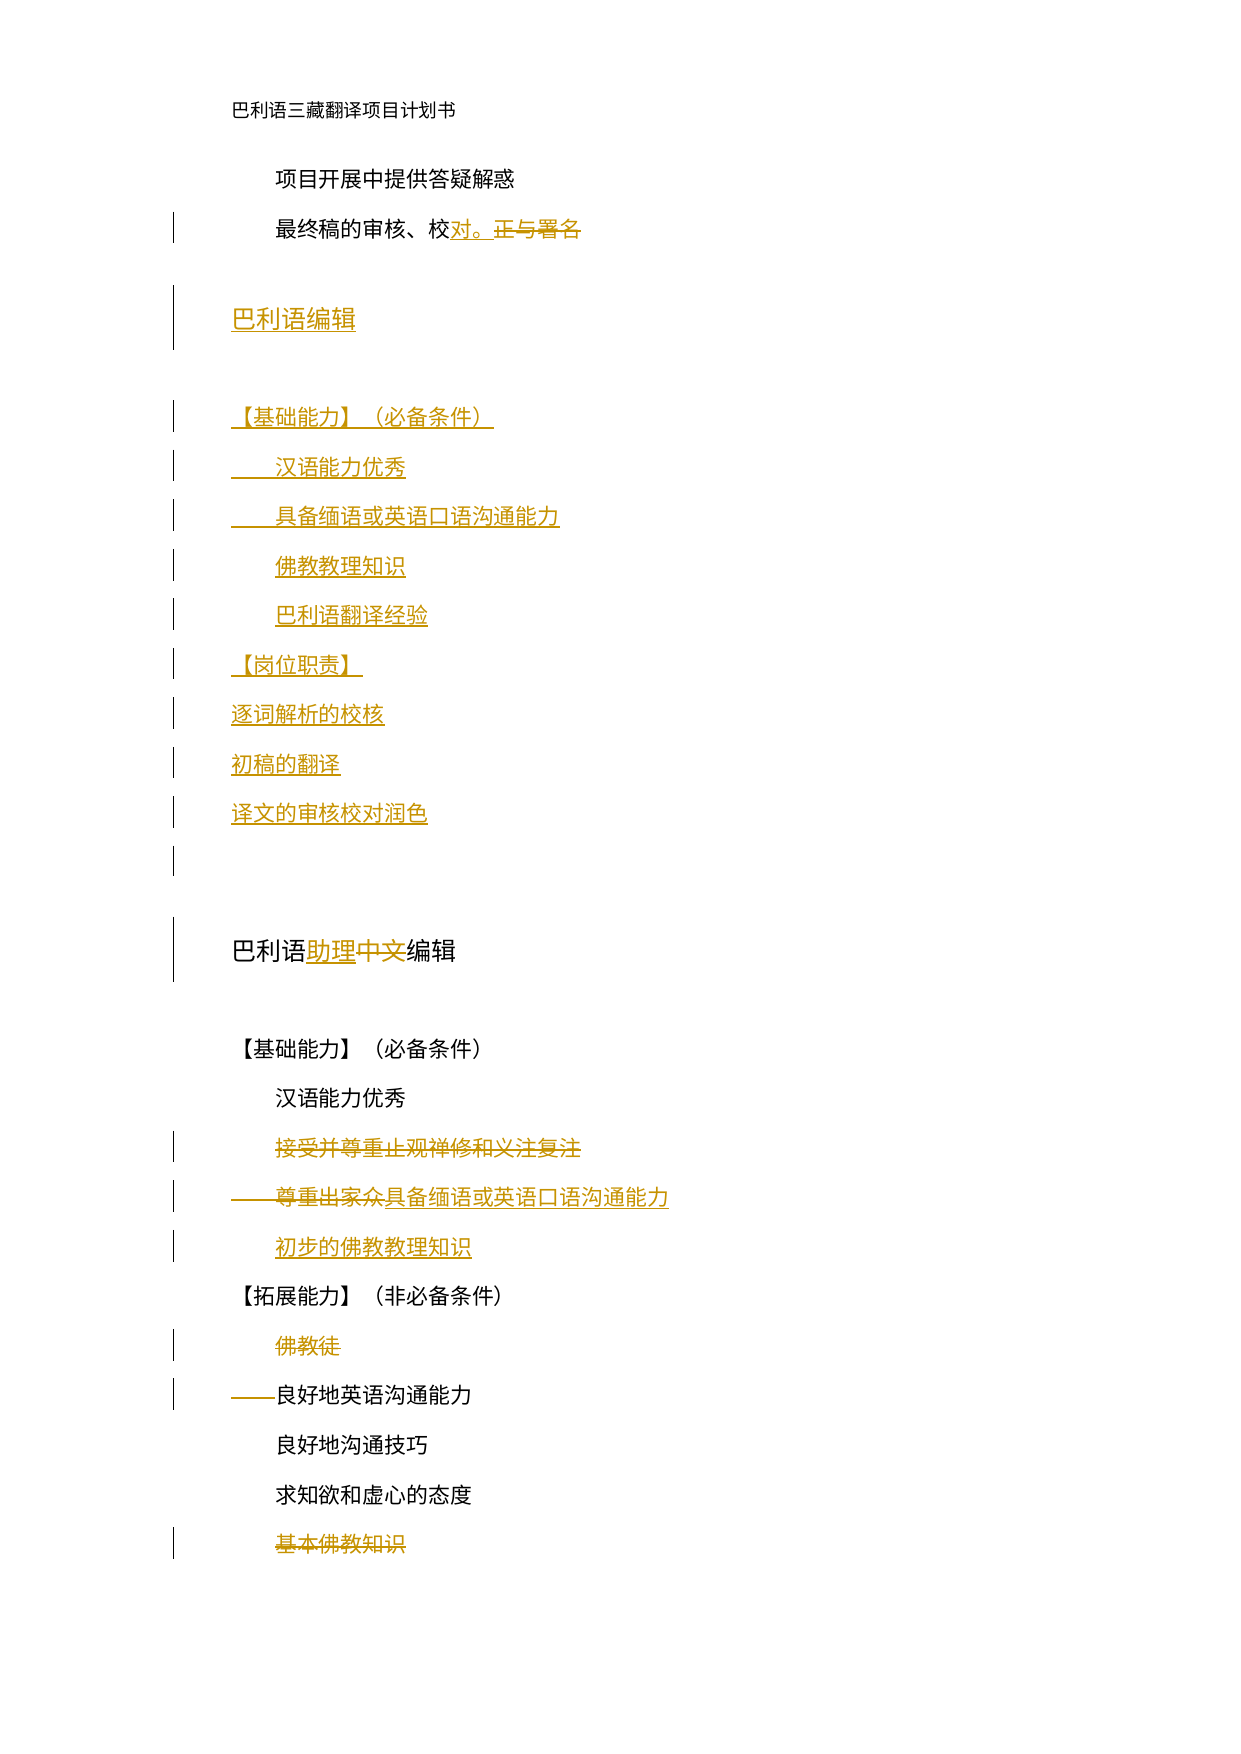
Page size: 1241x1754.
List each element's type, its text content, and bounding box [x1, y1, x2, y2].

text 最终稿的审核、校 [187, 212, 1053, 243]
text 【基础能力】（必备条件） [187, 1032, 1053, 1063]
subtitle 巴利语编辑 [187, 917, 1053, 982]
text 【拓展能力】（非必备条件） [187, 1279, 1053, 1311]
text 求知欲和虚心的态度 [187, 1478, 1053, 1509]
text 项目开展中提供答疑解惑 [187, 162, 1053, 194]
text 良好地沟通技巧 [187, 1428, 1053, 1460]
text 汉语能力优秀 [187, 1081, 1053, 1113]
text 良好地英语沟通能力 [187, 1378, 1053, 1410]
